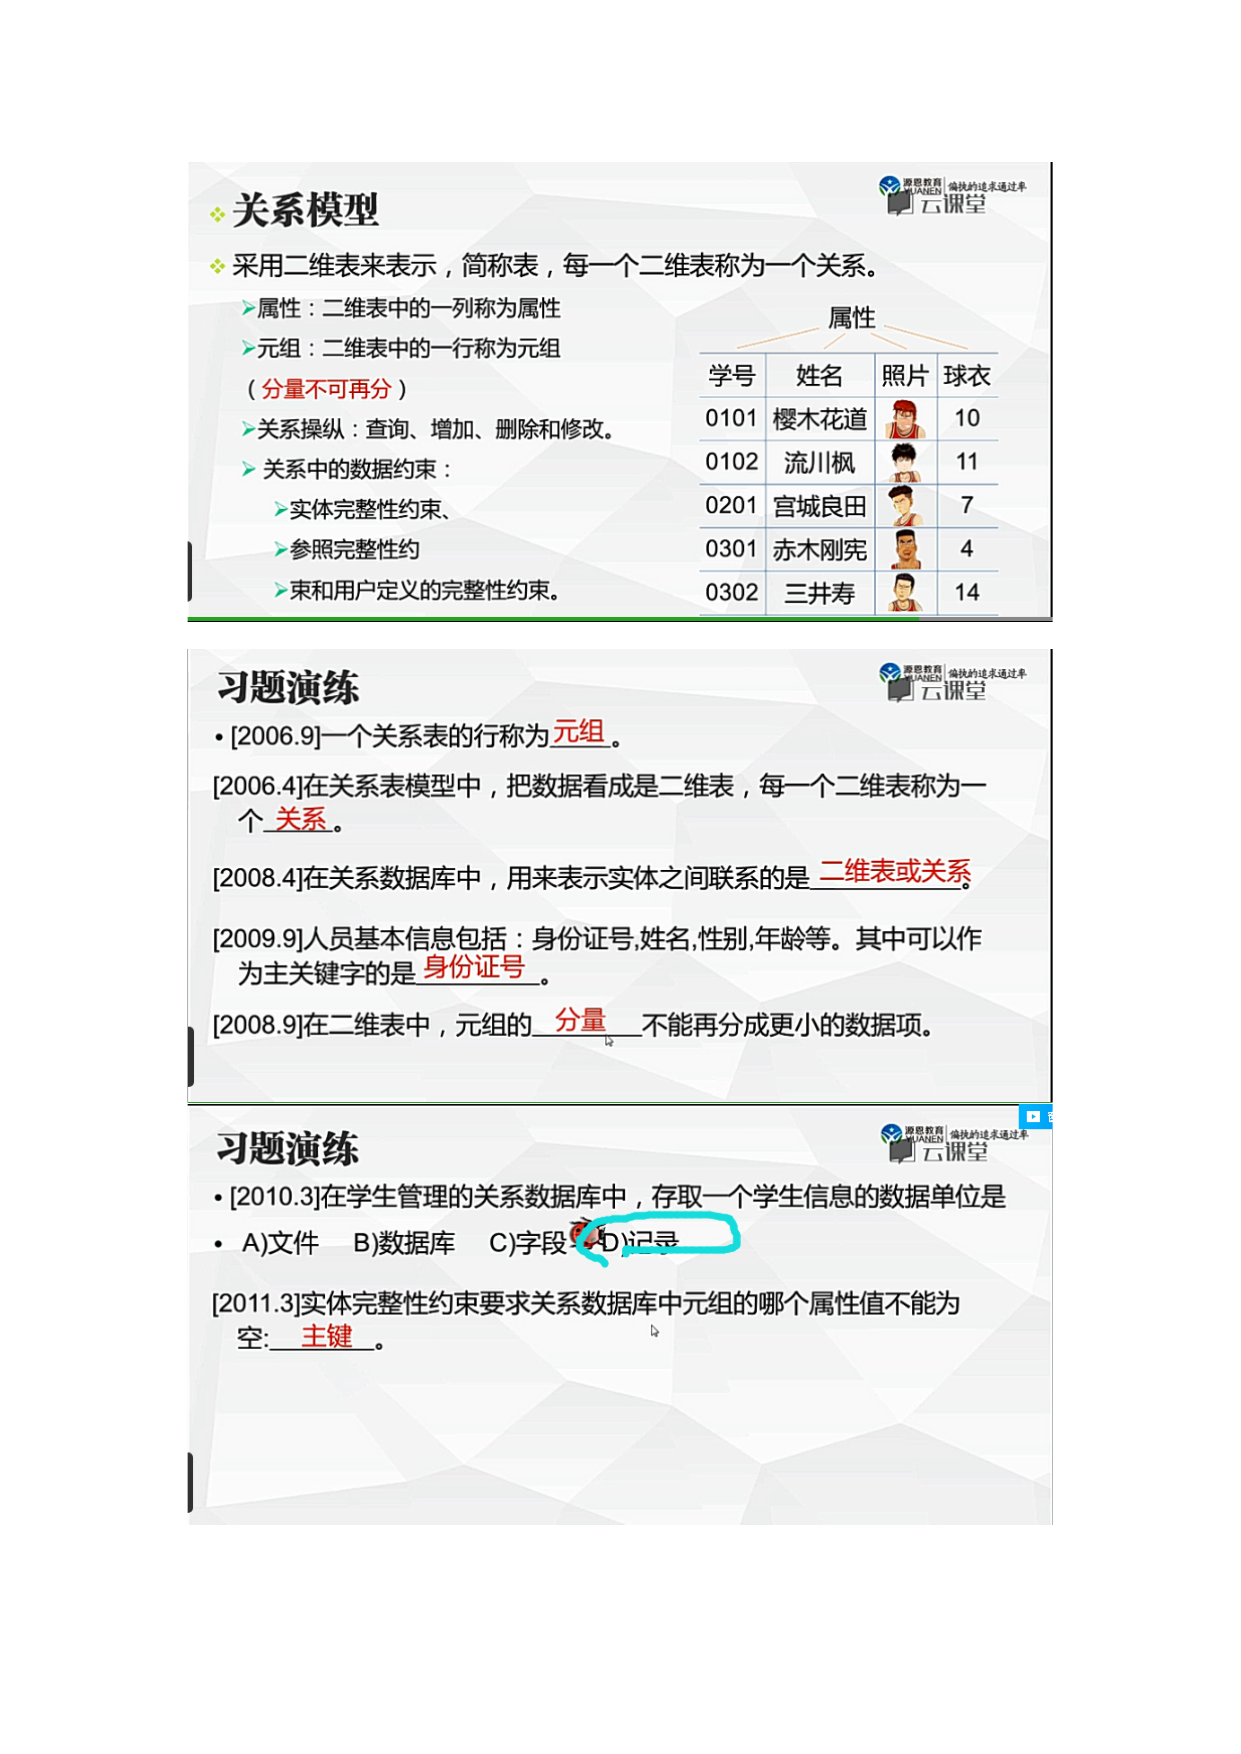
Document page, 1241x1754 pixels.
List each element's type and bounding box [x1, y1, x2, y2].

picture [187, 649, 1053, 1103]
picture [187, 162, 1053, 622]
picture [187, 1104, 1053, 1525]
picture [1027, 1112, 1039, 1122]
